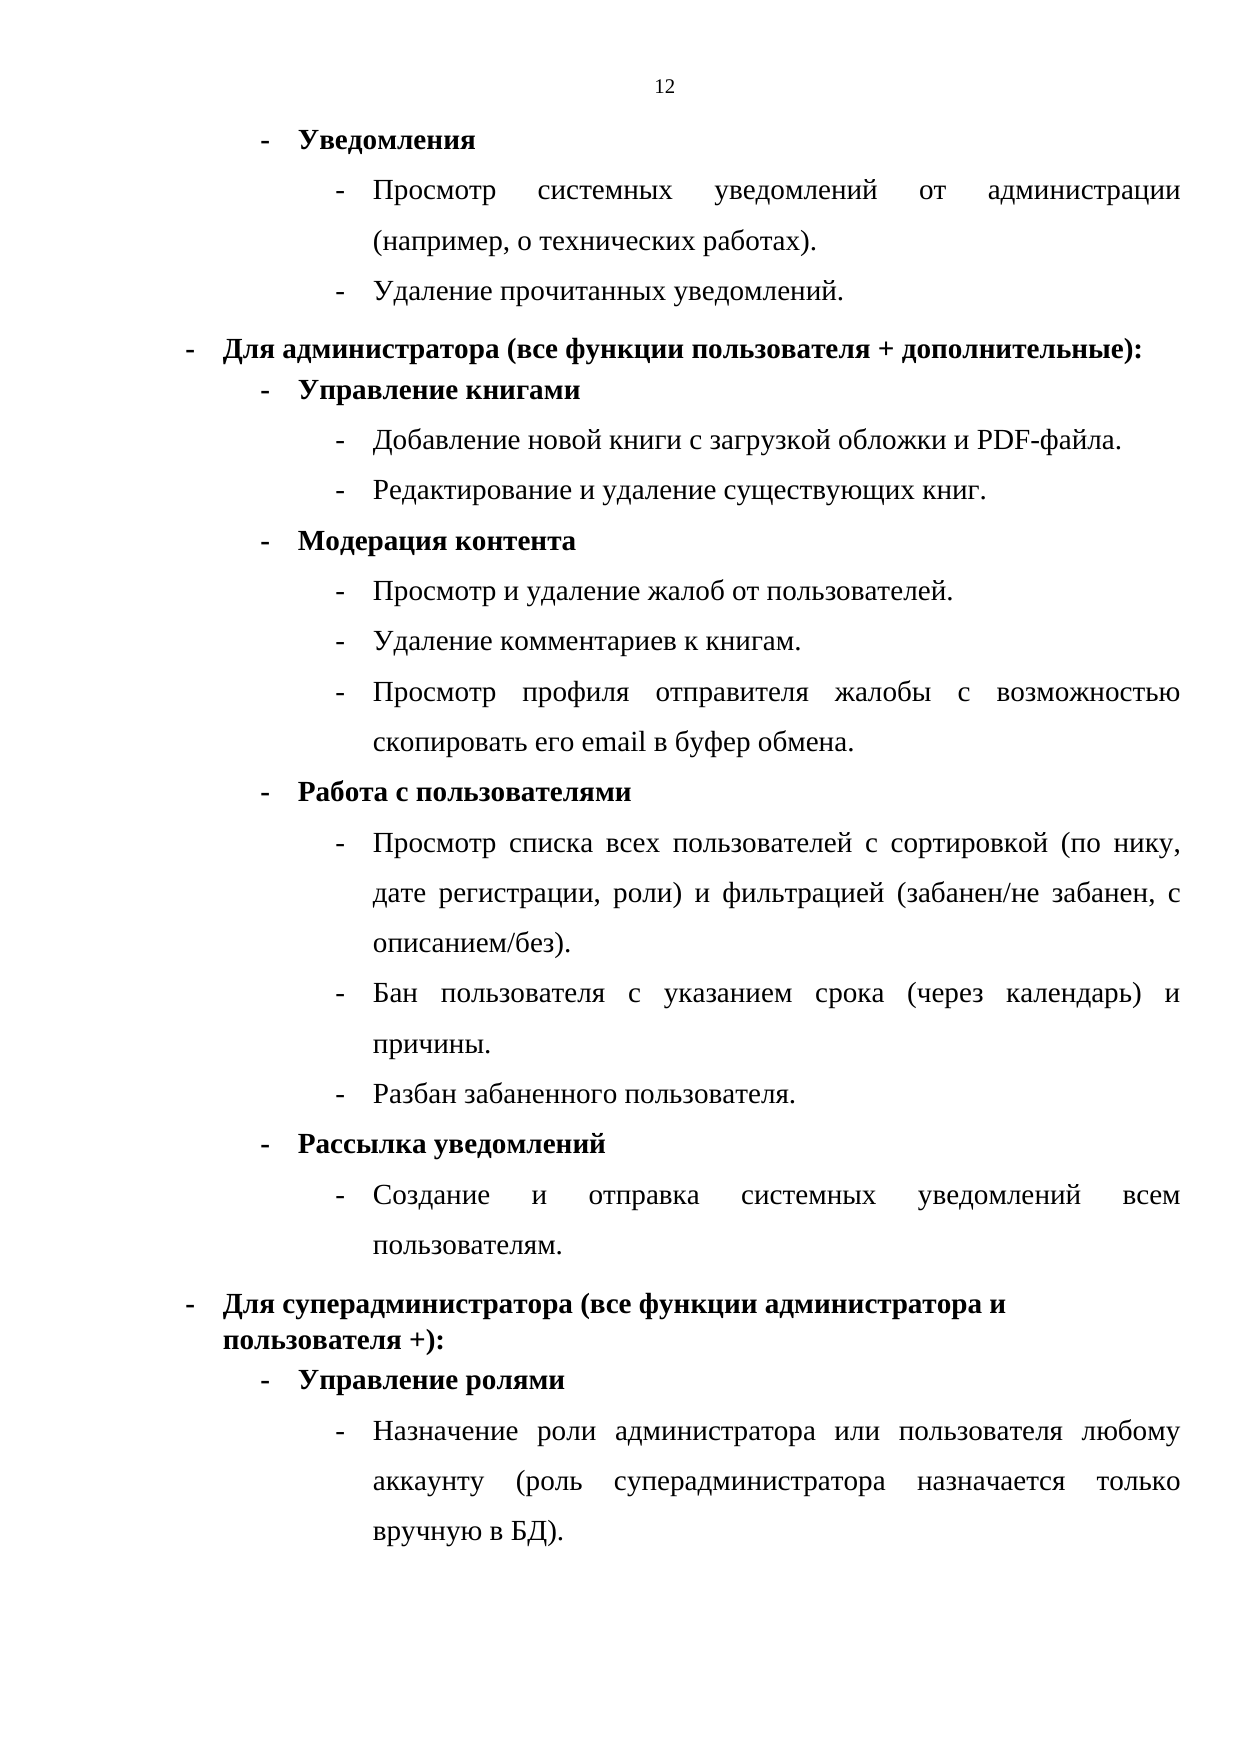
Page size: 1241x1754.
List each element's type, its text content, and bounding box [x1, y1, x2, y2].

list Удаление комментариев к книгам. [335, 623, 1181, 657]
list Управление книгами [260, 372, 1181, 405]
list Назначение роли администратора или пользователя любому аккаунту (роль суперадминистратора назначается только вручную в БД). [335, 1413, 1181, 1547]
list Бан пользователя с указанием срока (через календарь) и причины. [335, 976, 1181, 1059]
list Создание и отправка системных уведомлений всем пользователям. [335, 1177, 1181, 1261]
list Просмотр списка всех пользователей с сортировкой (по нику, дате регистрации, роли) и фильтрацией (забанен/не забанен, с описанием/без). [335, 825, 1181, 959]
list Модерация контента [260, 523, 1181, 556]
list Уведомления [260, 122, 1181, 156]
list Просмотр системных уведомлений от администрации (например, о технических работах). [335, 172, 1181, 256]
list Просмотр профиля отправителя жалобы с возможностью скопировать его email в буфер обмена. [335, 674, 1181, 758]
list Разбан забаненного пользователя. [335, 1076, 1181, 1110]
list Работа с пользователями [260, 774, 1181, 808]
subtitle Для суперадминистратора (все функции администратора и пользователя +): [185, 1286, 1181, 1356]
list Просмотр и удаление жалоб от пользователей. [335, 573, 1181, 607]
list Управление ролями [260, 1362, 1181, 1396]
list Удаление прочитанных уведомлений. [335, 273, 1181, 306]
list Добавление новой книги с загрузкой обложки и PDF-файла. [335, 422, 1181, 456]
subtitle Для администратора (все функции пользователя + дополнительные): [185, 332, 1181, 365]
list Редактирование и удаление существующих книг. [335, 472, 1181, 506]
list Рассылка уведомлений [260, 1127, 1181, 1160]
